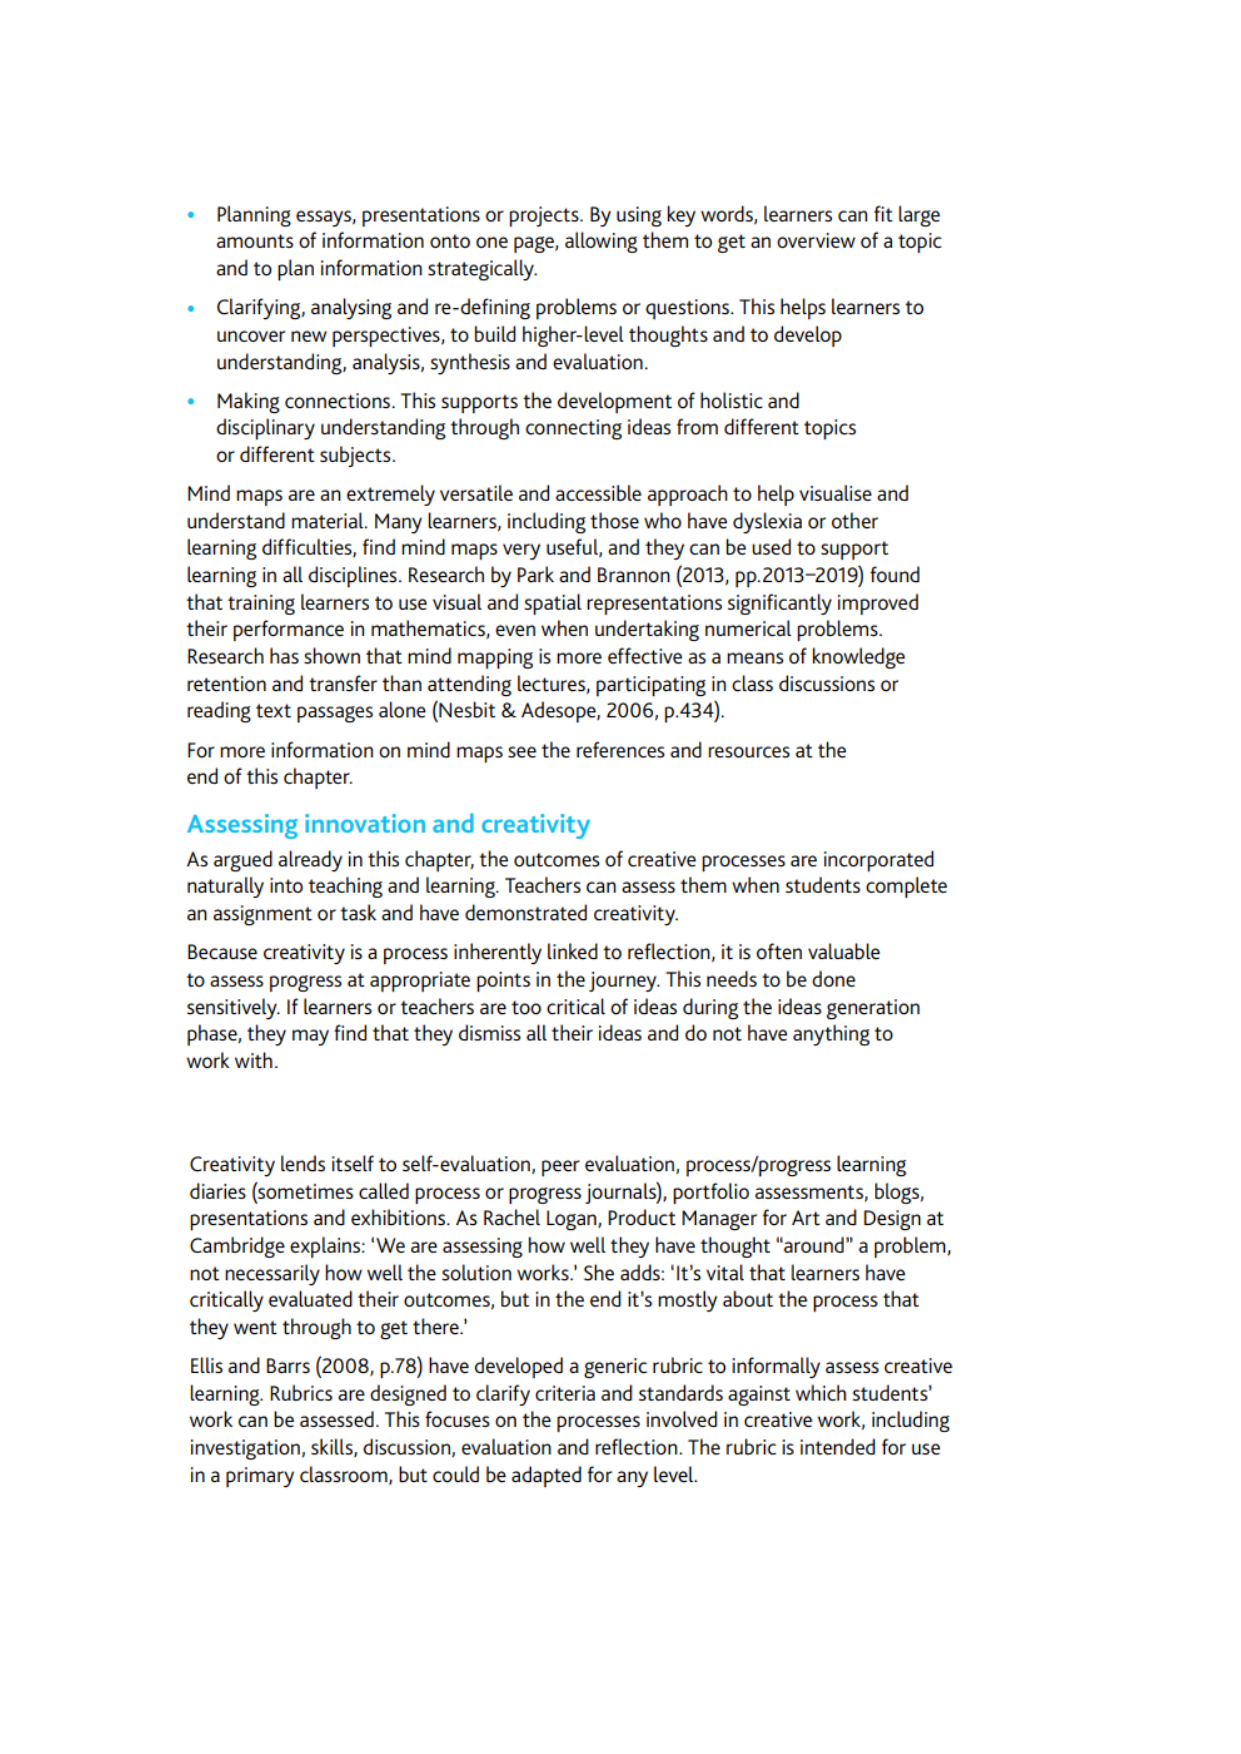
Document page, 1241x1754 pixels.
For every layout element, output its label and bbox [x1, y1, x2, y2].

picture [150, 1140, 984, 1496]
picture [150, 150, 1015, 1122]
